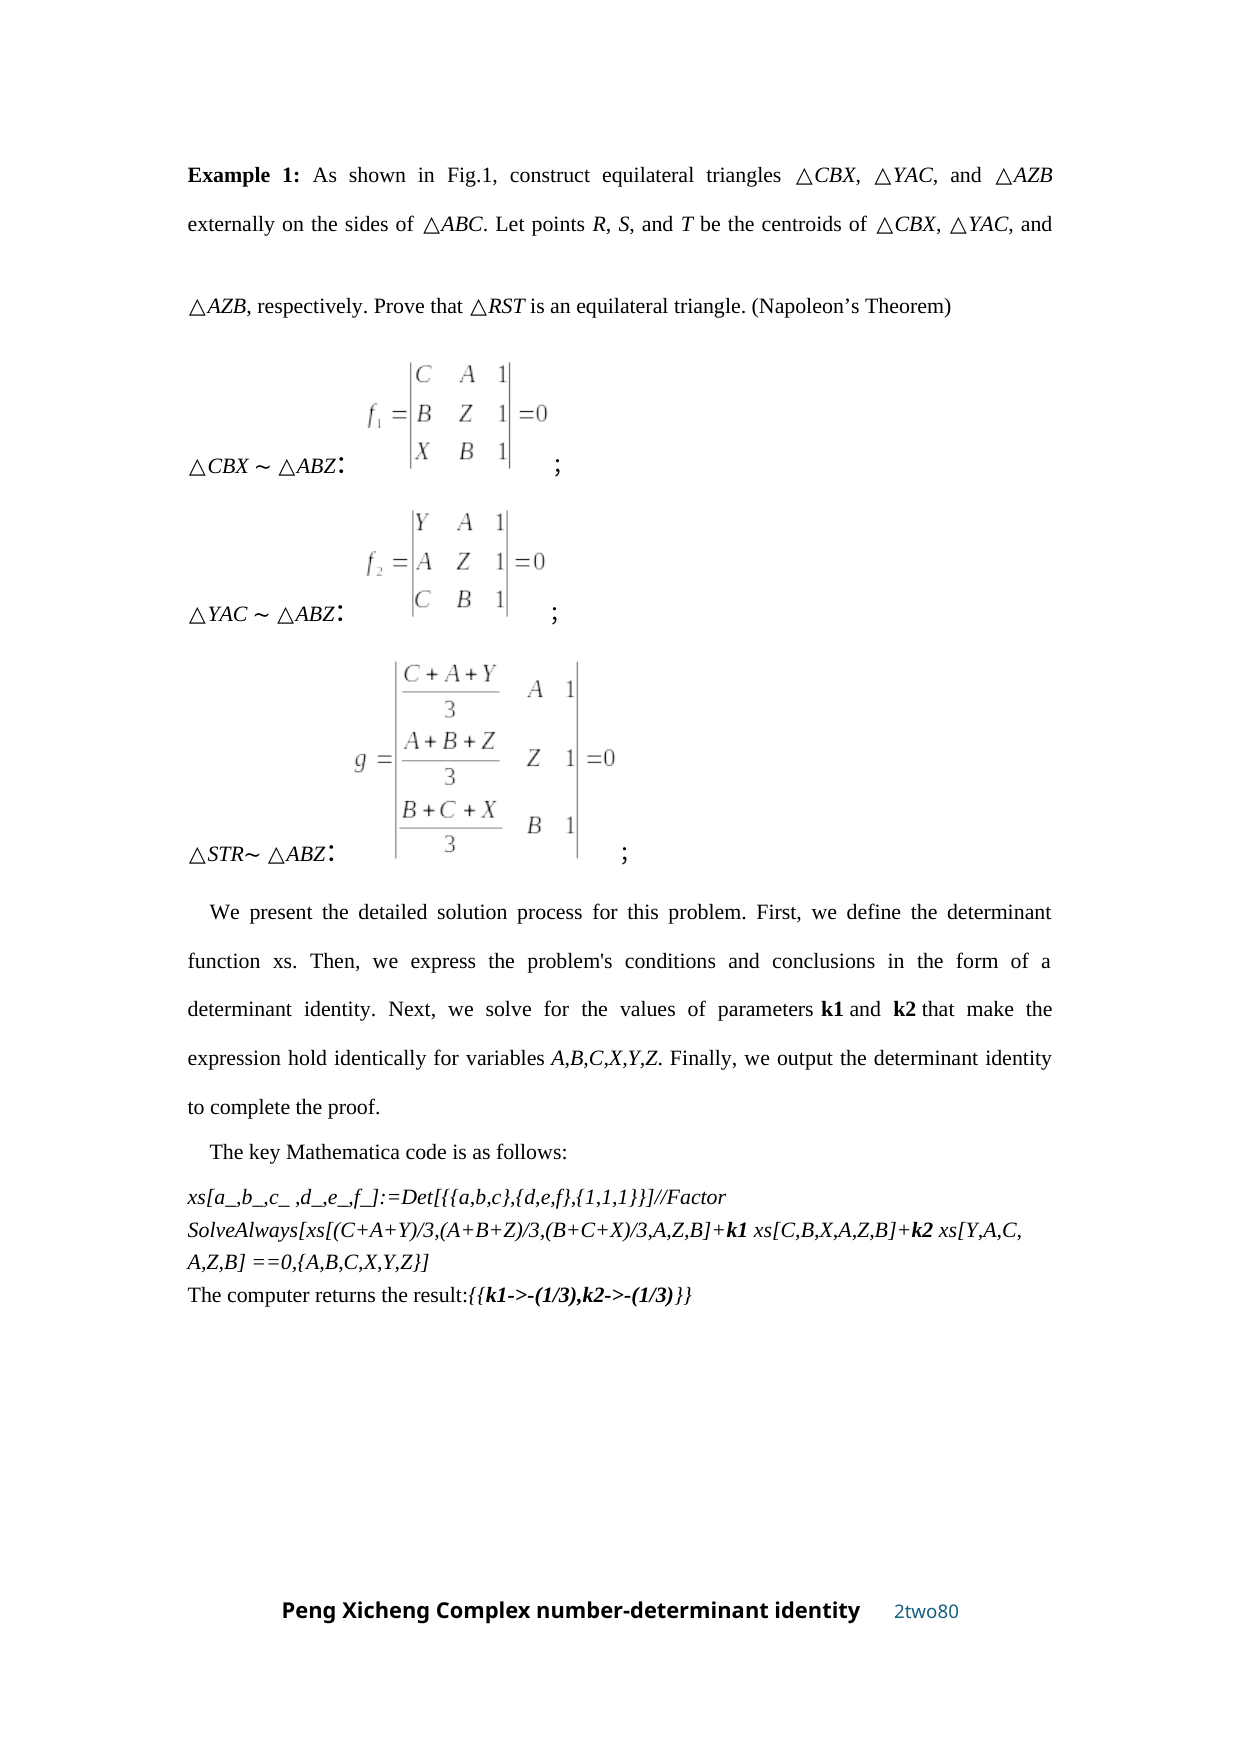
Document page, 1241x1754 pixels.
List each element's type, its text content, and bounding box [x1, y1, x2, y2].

text The computer returns the result:{{k1->-(1/3),k2->-(1/3)}} [187, 1278, 1053, 1310]
text △STR∼ △ABZ：； [187, 649, 1053, 877]
text Example 1: As shown in Fig.1, construct equilateral triangles △CBX, △YAC, and △AZB externally on the sides of △ABC. Let points R, S, and T be the centroids of △CBX, △YAC, and △AZB, respectively. Prove that △RST is an equilateral triangle. (Napoleon’s Theorem) [187, 158, 1053, 336]
text The key Mathematica code is as follows: [187, 1135, 1053, 1168]
text xs[a_,b_,c_ ,d_,e_,f_]:=Det[{{a,b,c},{d,e,f},{1,1,1}}]//Factor [187, 1180, 1053, 1213]
text △CBX ∼ △ABZ：； [187, 353, 1053, 483]
text SolveAlways[xs[(C+A+Y)/3,(A+B+Z)/3,(B+C+X)/3,A,Z,B]+k1 xs[C,B,X,A,Z,B]+k2 xs[Y,A,C, A,Z,B] ==0,{A,B,C,X,Y,Z}] [187, 1213, 1053, 1278]
text △YAC ∼ △ABZ：； [187, 501, 1053, 631]
text We present the detailed solution process for this problem. First, we define the determinant function xs. Then, we express the problem's conditions and conclusions in the form of a determinant identity. Next, we solve for the values of parameters k1 and k2 that make the expression hold identically for variables A,B,C,X,Y,Z. Finally, we output the determinant identity to complete the proof. [187, 895, 1053, 1123]
